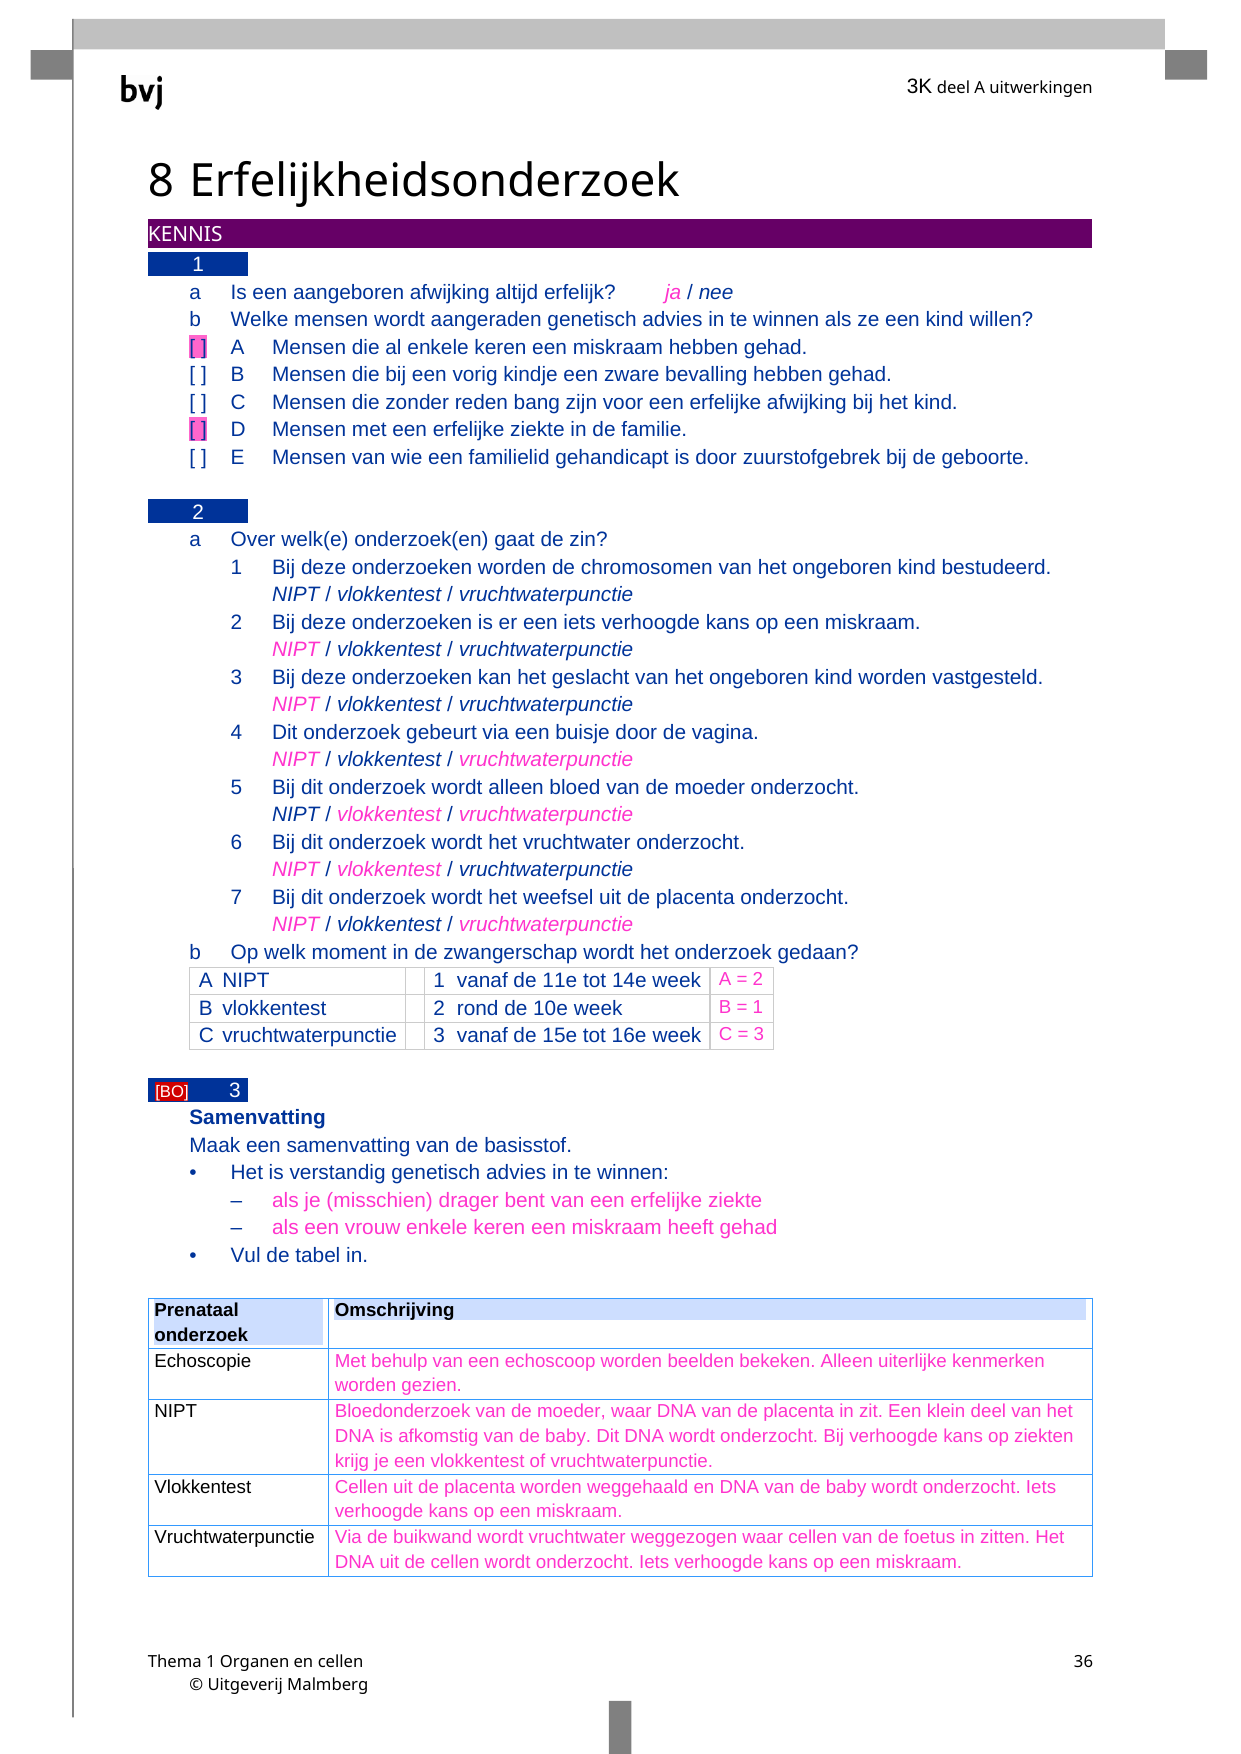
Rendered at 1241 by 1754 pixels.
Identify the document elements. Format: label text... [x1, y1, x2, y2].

text [ ] A Mensen die al enkele keren een miskraam hebben gehad. [189, 334, 1092, 358]
table_cell C = 3 [711, 1023, 773, 1049]
text 2 [148, 499, 248, 523]
text a Over welk(e) onderzoek(en) gaat de zin? [189, 527, 1092, 551]
text NIPT / vlokkentest / vruchtwaterpunctie [230, 912, 1092, 936]
table_header 1 vanaf de 11e tot 14e week [425, 968, 709, 994]
table_cell [406, 1023, 424, 1049]
table_cell B vlokkentest [190, 995, 405, 1022]
table_cell NIPT [149, 1400, 328, 1474]
table_cell C vruchtwaterpunctie [190, 1023, 405, 1049]
table_header [406, 968, 424, 994]
text 3 Bij deze onderzoeken kan het geslacht van het ongeboren kind worden vastgesteld. [230, 664, 1092, 688]
table_header A = 2 [711, 968, 773, 994]
table_cell Echoscopie [149, 1349, 328, 1399]
text – als je (misschien) drager bent van een erfelijke ziekte [189, 1188, 1092, 1212]
table_cell Vruchtwaterpunctie [149, 1526, 328, 1576]
table_cell 3 vanaf de 15e tot 16e week [425, 1023, 709, 1049]
table_cell Via de buikwand wordt vruchtwater weggezogen waar cellen van de foetus in zitten. Het DNA uit de cellen wordt onderzocht. Iets verhoogde kans op een miskraam. [329, 1526, 1092, 1576]
table_header A NIPT [190, 968, 405, 994]
text NIPT / vlokkentest / vruchtwaterpunctie [230, 582, 1092, 606]
text NIPT / vlokkentest / vruchtwaterpunctie [230, 802, 1092, 826]
text [ ] B Mensen die bij een vorig kindje een zware bevalling hebben gehad. [189, 362, 1092, 386]
text 5 Bij dit onderzoek wordt alleen bloed van de moeder onderzocht. [230, 774, 1092, 798]
text NIPT / vlokkentest / vruchtwaterpunctie [230, 692, 1092, 716]
text Samenvatting [189, 1105, 1092, 1129]
text NIPT / vlokkentest / vruchtwaterpunctie [230, 637, 1092, 661]
table_cell Bloedonderzoek van de moeder, waar DNA van de placenta in zit. Een klein deel van het DNA is afkomstig van de baby. Dit DNA wordt onderzocht. Bij verhoogde kans op ziekten krijg je een vlokkentest of vruchtwaterpunctie. [329, 1400, 1092, 1474]
text b Op welk moment in de zwangerschap wordt het onderzoek gedaan? [189, 939, 1092, 963]
text [BO] 3 [148, 1078, 248, 1102]
text b Welke mensen wordt aangeraden genetisch advies in te winnen als ze een kind willen? [189, 307, 1092, 331]
table_cell Met behulp van een echoscoop worden beelden bekeken. Alleen uiterlijke kenmerken worden gezien. [329, 1349, 1092, 1399]
table_cell [406, 995, 424, 1022]
table_header Omschrijving [329, 1299, 1092, 1348]
text • Het is verstandig genetisch advies in te winnen: [189, 1160, 1092, 1184]
text 6 Bij dit onderzoek wordt het vruchtwater onderzocht. [230, 829, 1092, 853]
table_cell 2 rond de 10e week [425, 995, 709, 1022]
table_header Prenataal onderzoek [149, 1299, 328, 1348]
table_cell Vlokkentest [149, 1475, 328, 1525]
text KENNIS [148, 219, 1092, 248]
text [ ] E Mensen van wie een familielid gehandicapt is door zuurstofgebrek bij de geboorte. [189, 444, 1092, 468]
text • Vul de tabel in. [189, 1243, 1092, 1267]
text 8 Erfelijkheidsonderzoek [148, 148, 1092, 210]
text 1 [148, 252, 248, 276]
text [ ] C Mensen die zonder reden bang zijn voor een erfelijke afwijking bij het kind. [189, 389, 1092, 413]
text 4 Dit onderzoek gebeurt via een buisje door de vagina. [230, 719, 1092, 743]
text NIPT / vlokkentest / vruchtwaterpunctie [230, 747, 1092, 771]
text – als een vrouw enkele keren een miskraam heeft gehad [189, 1215, 1092, 1239]
text 1 Bij deze onderzoeken worden de chromosomen van het ongeboren kind bestudeerd. [230, 554, 1092, 578]
table_cell B = 1 [711, 995, 773, 1022]
text 2 Bij deze onderzoeken is er een iets verhoogde kans op een miskraam. [230, 609, 1092, 633]
text NIPT / vlokkentest / vruchtwaterpunctie [230, 857, 1092, 881]
text 7 Bij dit onderzoek wordt het weefsel uit de placenta onderzocht. [230, 884, 1092, 908]
table_cell Cellen uit de placenta worden weggehaald en DNA van de baby wordt onderzocht. Iets verhoogde kans op een miskraam. [329, 1475, 1092, 1525]
text [ ] D Mensen met een erfelijke ziekte in de familie. [207, 417, 1092, 441]
text Maak een samenvatting van de basisstof. [189, 1133, 1092, 1157]
picture [121, 75, 162, 110]
text a Is een aangeboren afwijking altijd erfelijk? ja / nee [189, 279, 1092, 303]
